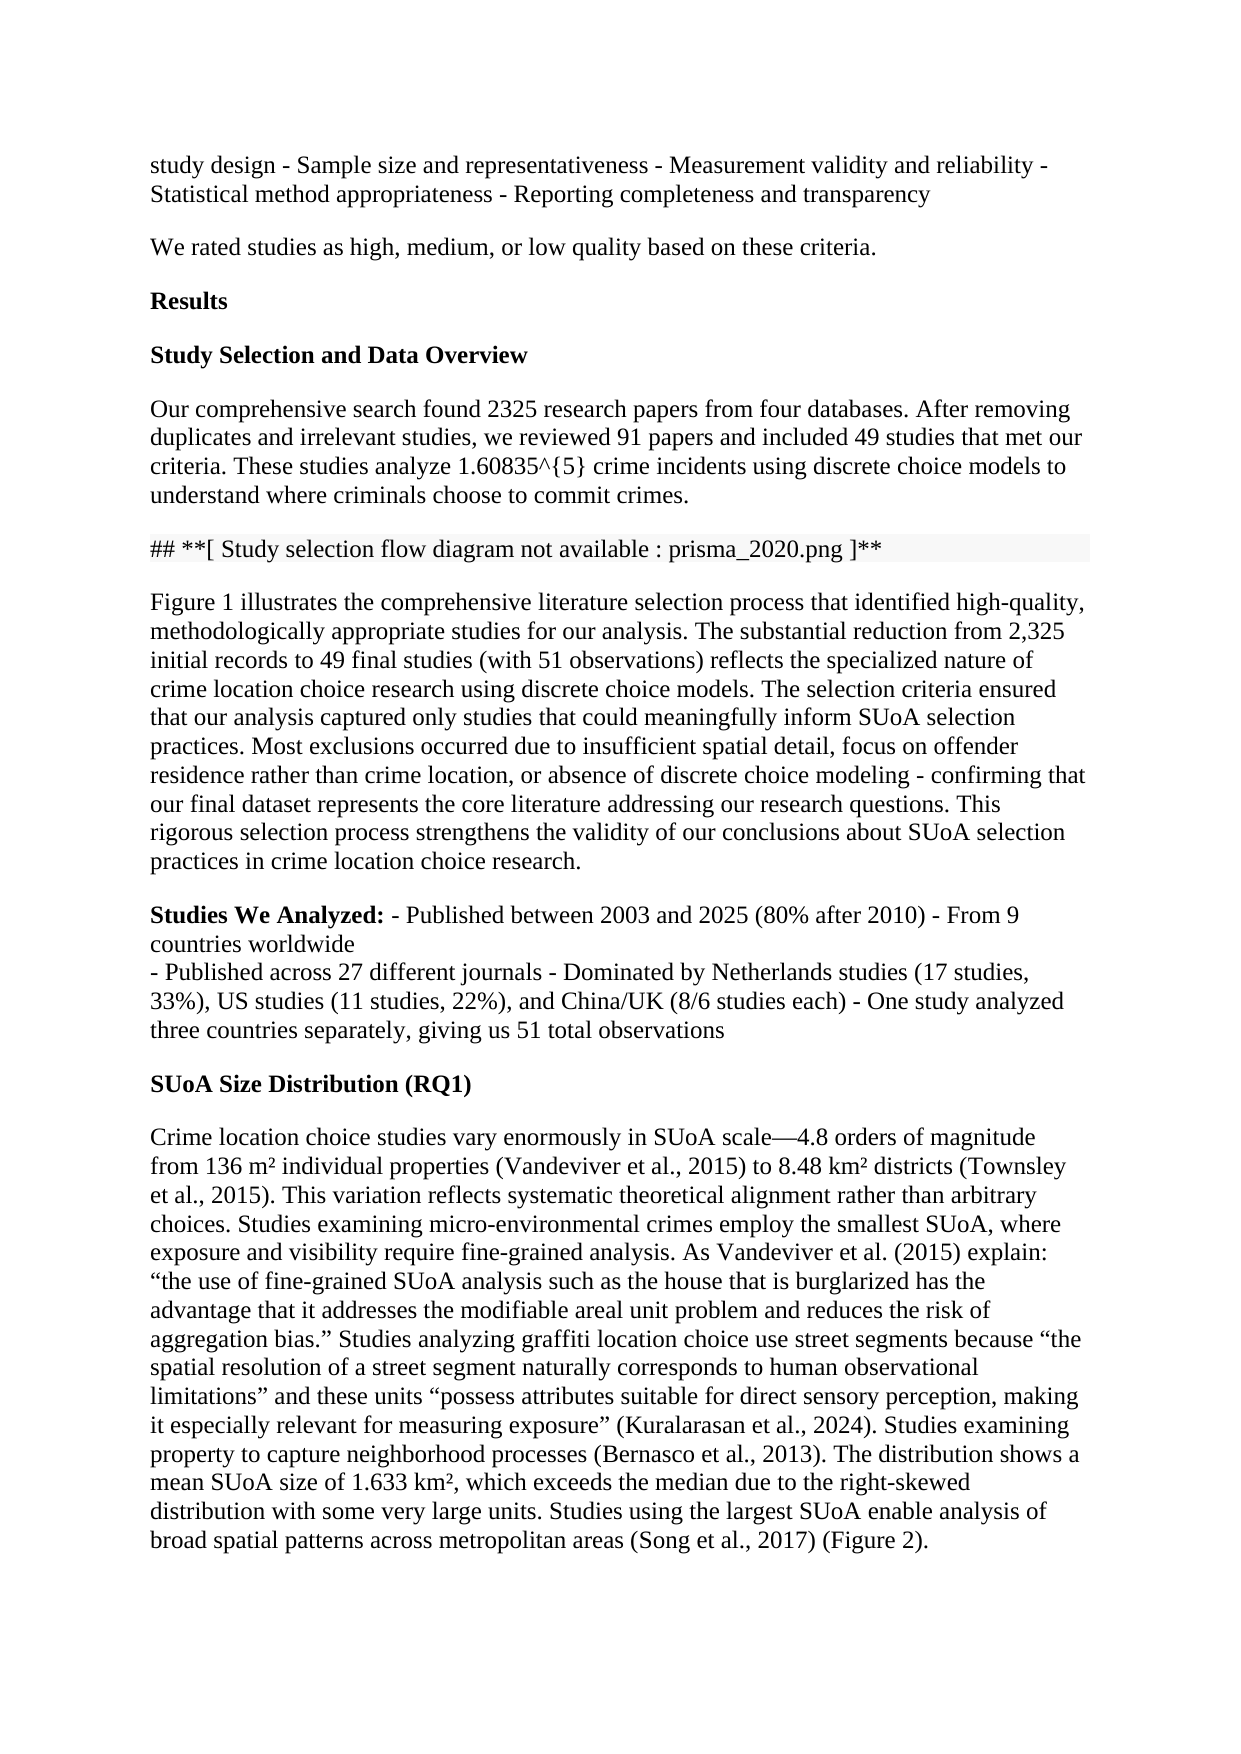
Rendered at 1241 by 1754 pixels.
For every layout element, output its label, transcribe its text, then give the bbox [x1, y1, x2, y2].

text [150, 150, 1090, 207]
text We rated studies as high, medium, or low quality based on these criteria. [150, 232, 1090, 261]
subtitle Study Selection and Data Overview [150, 340, 1090, 369]
text Crime location choice studies vary enormously in SUoA scale—4.8 orders of magnitude from 136 m² individual properties (Vandeviver et al., 2015) to 8.48 km² districts (Townsley et al., 2015). This variation reflects systematic theoretical alignment rather than arbitrary choices. Studies examining micro-environmental crimes employ the smallest SUoA, where exposure and visibility require fine-grained analysis. As Vandeviver et al. (2015) explain: “the use of fine-grained SUoA analysis such as the house that is burglarized has the advantage that it addresses the modifiable areal unit problem and reduces the risk of aggregation bias.” Studies analyzing graffiti location choice use street segments because “the spatial resolution of a street segment naturally corresponds to human observational limitations” and these units “possess attributes suitable for direct sensory perception, making it especially relevant for measuring exposure” (Kuralarasan et al., 2024). Studies examining property to capture neighborhood processes (Bernasco et al., 2013). The distribution shows a mean SUoA size of 1.633 km², which exceeds the median due to the right-skewed distribution with some very large units. Studies using the largest SUoA enable analysis of broad spatial patterns across metropolitan areas (Song et al., 2017) (Figure 2). [150, 1122, 1090, 1554]
text Figure 1 illustrates the comprehensive literature selection process that identified high-quality, methodologically appropriate studies for our analysis. The substantial reduction from 2,325 initial records to 49 final studies (with 51 observations) reflects the specialized nature of crime location choice research using discrete choice models. The selection criteria ensured that our analysis captured only studies that could meaningfully inform SUoA selection practices. Most exclusions occurred due to insufficient spatial detail, focus on offender residence rather than crime location, or absence of discrete choice modeling - confirming that our final dataset represents the core literature addressing our research questions. This rigorous selection process strengthens the validity of our conclusions about SUoA selection practices in crime location choice research. [150, 587, 1090, 875]
subtitle Results [150, 286, 1090, 315]
text Our comprehensive search found 2325 research papers from four databases. After removing duplicates and irrelevant studies, we reviewed 91 papers and included 49 studies that met our criteria. These studies analyze 1.60835^{5} crime incidents using discrete choice models to understand where criminals choose to commit crimes. [150, 394, 1090, 509]
subtitle SUoA Size Distribution (RQ1) [150, 1069, 1090, 1097]
text Studies We Analyzed: - Published between 2003 and 2025 (80% after 2010) - From 9 countries worldwide - Published across 27 different journals - Dominated by Netherlands studies (17 studies, 33%), US studies (11 studies, 22%), and China/UK (8/6 studies each) - One study analyzed three countries separately, giving us 51 total observations [150, 900, 1090, 1044]
text ## **[ Study selection flow diagram not available : prisma_2020.png ]** [150, 534, 1090, 562]
